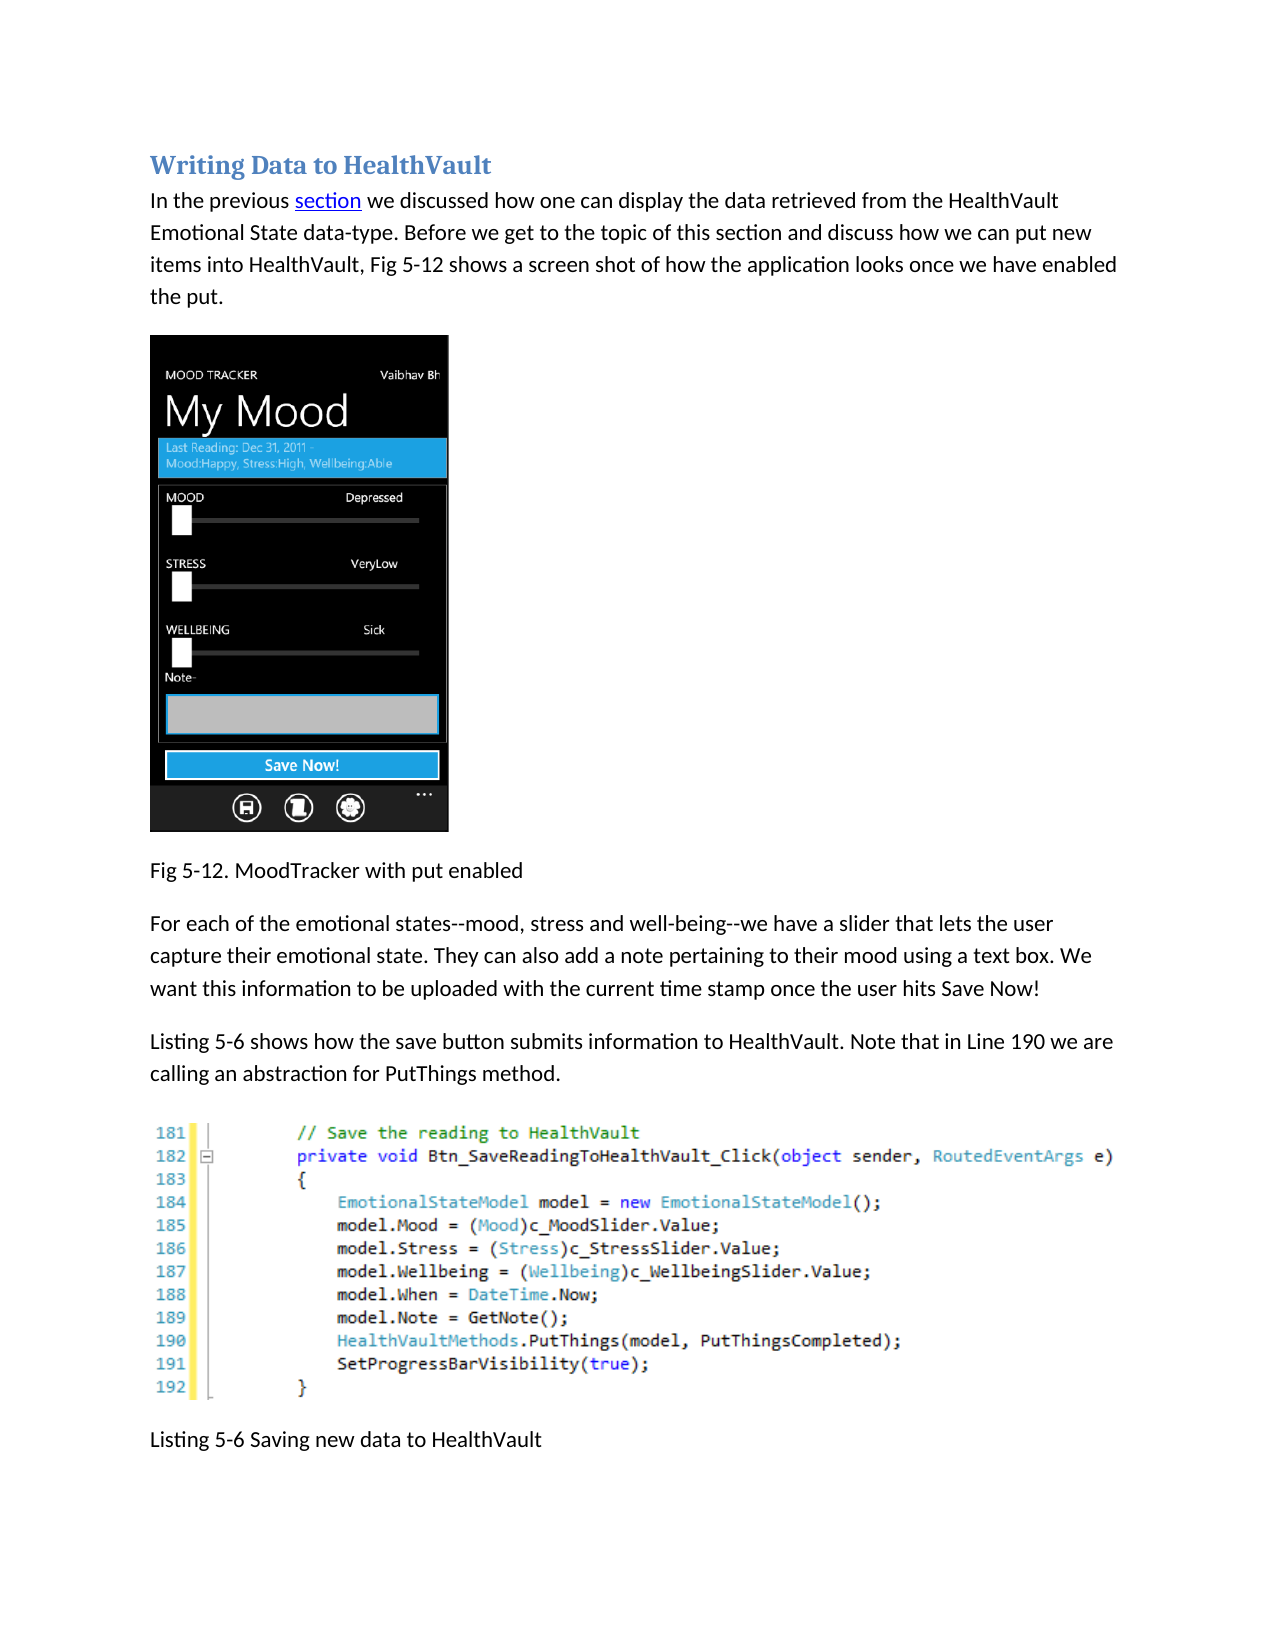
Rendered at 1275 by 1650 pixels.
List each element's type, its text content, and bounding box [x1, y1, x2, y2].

text Listing 5-6 Saving new data to HealthVault [150, 1425, 1125, 1453]
text In the previous section we discussed how one can display the data retrieved from the HealthVault Emotional State data-type. Before we get to the topic of this section and discuss how we can put new items into HealthVault, Fig 5-12 shows a screen shot of how the application looks once we have enabled the put. [150, 186, 1125, 310]
text For each of the emotional states--mood, stress and well-being--we have a slider that lets the user capture their emotional state. They can also add a note pertaining to their mood using a text box. We want this information to be uploaded with the current time stamp once the user hits Save Now! [150, 909, 1125, 1002]
picture [150, 335, 449, 832]
text Fig 5-12. MoodTracker with put enabled [150, 856, 1125, 884]
text Listing 5-6 shows how the save button submits information to HealthVault. Note that in Line 190 we are calling an abstraction for PutThings method. [150, 1027, 1125, 1123]
picture [150, 1123, 1125, 1400]
subtitle Writing Data to HealthVault [150, 150, 1125, 181]
